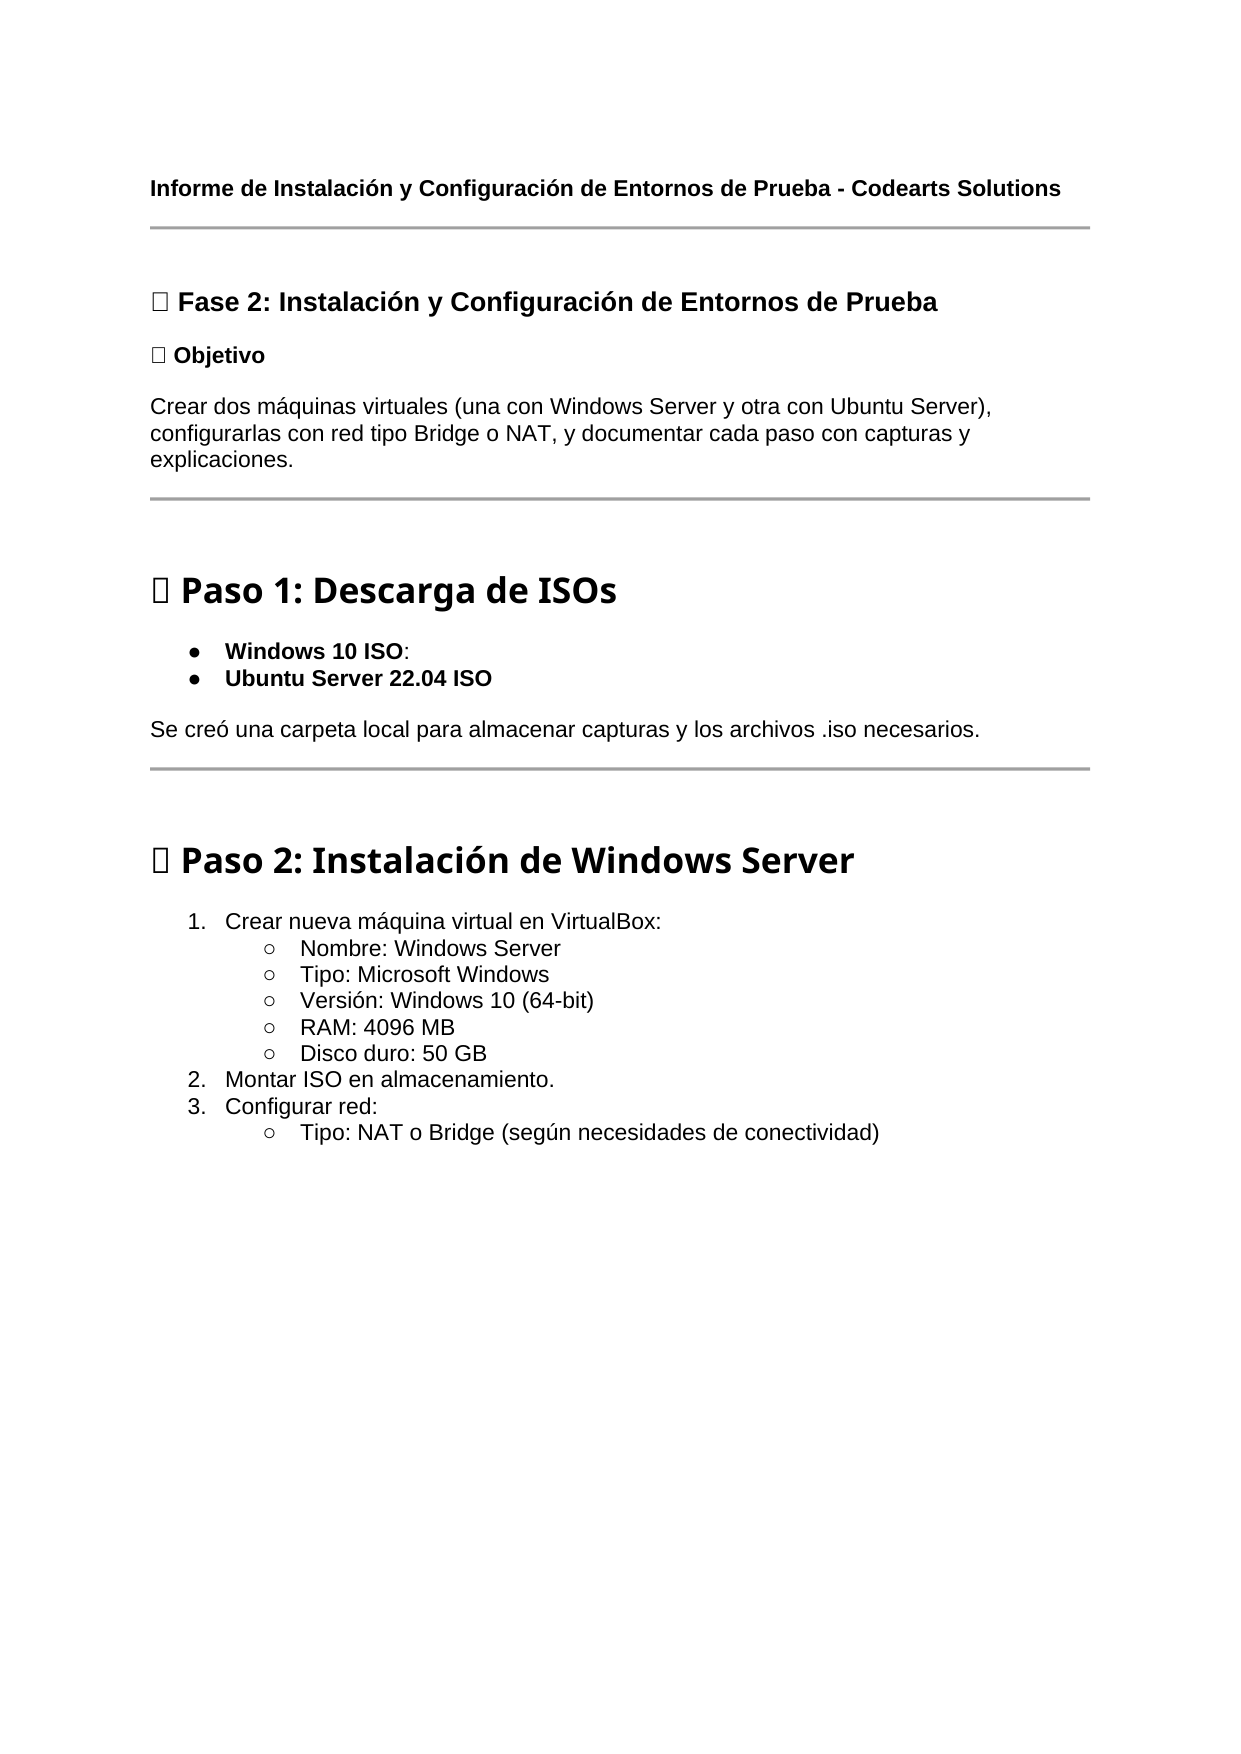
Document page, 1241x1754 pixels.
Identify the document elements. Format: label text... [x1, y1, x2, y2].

text Informe de Instalación y Configuración de Entornos de Prueba - Codearts Solutions [150, 175, 1090, 201]
text Crear dos máquinas virtuales (una con Windows Server y otra con Ubuntu Server), configurarlas con red tipo Bridge o NAT, y documentar cada paso con capturas y explicaciones. [150, 393, 1090, 472]
list Nombre: Windows Server [262, 935, 1090, 961]
list Windows 10 ISO: [187, 638, 1090, 665]
subtitle 🔹 Objetivo [150, 342, 1090, 368]
list Crear nueva máquina virtual en VirtualBox: [187, 908, 1090, 935]
list Ubuntu Server 22.04 ISO [187, 665, 1090, 691]
list Tipo: NAT o Bridge (según necesidades de conectividad) [262, 1119, 1090, 1146]
list RAM: 4096 MB [262, 1014, 1090, 1040]
subtitle ✅ Paso 2: Instalación de Windows Server [150, 835, 1090, 883]
subtitle 🚀 Fase 2: Instalación y Configuración de Entornos de Prueba [150, 286, 1090, 317]
subtitle ✅ Paso 1: Descarga de ISOs [150, 565, 1090, 613]
list Versión: Windows 10 (64-bit) [262, 987, 1090, 1014]
text Se creó una carpeta local para almacenar capturas y los archivos .iso necesarios. [150, 716, 1090, 742]
list Disco duro: 50 GB [262, 1040, 1090, 1066]
list Montar ISO en almacenamiento. [187, 1066, 1090, 1093]
list Configurar red: [187, 1093, 1090, 1119]
list Tipo: Microsoft Windows [262, 961, 1090, 987]
